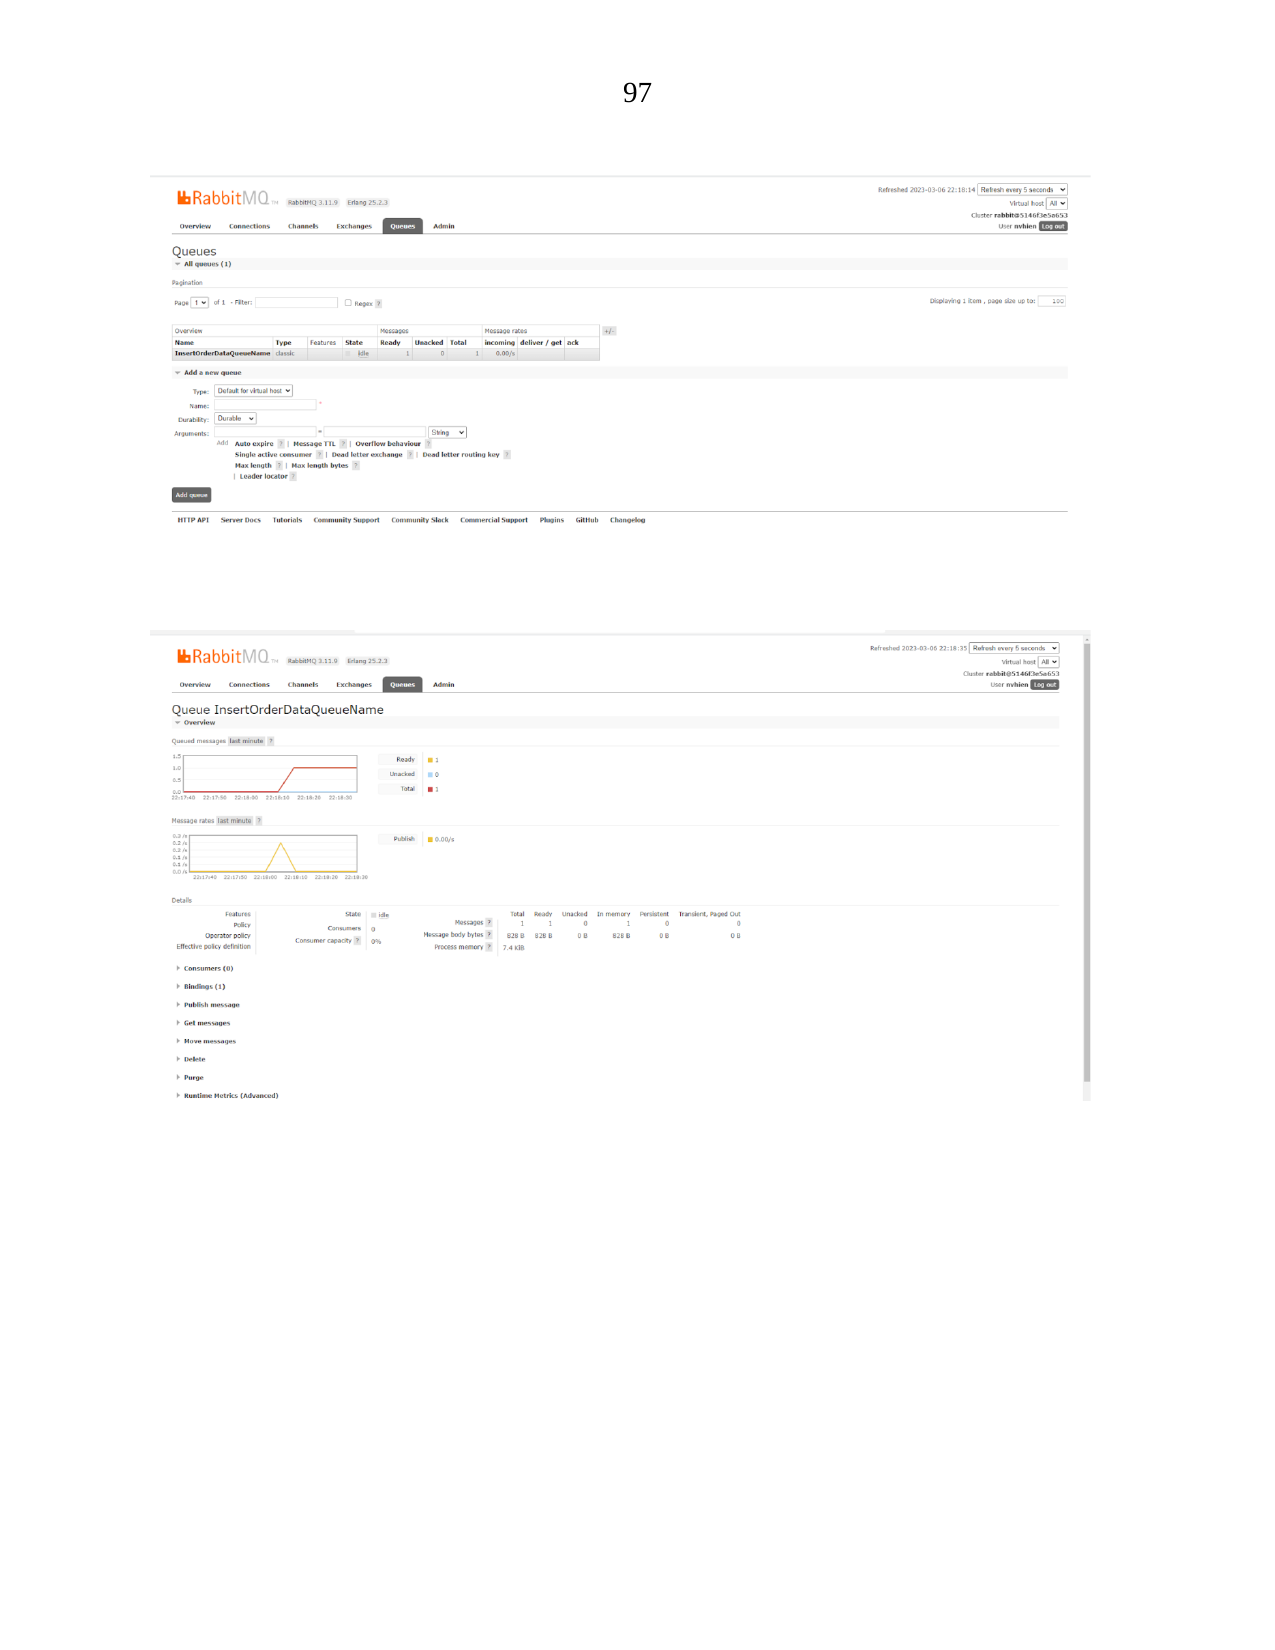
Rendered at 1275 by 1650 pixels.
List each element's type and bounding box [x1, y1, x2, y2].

picture [150, 630, 1091, 1101]
picture [150, 175, 1091, 627]
